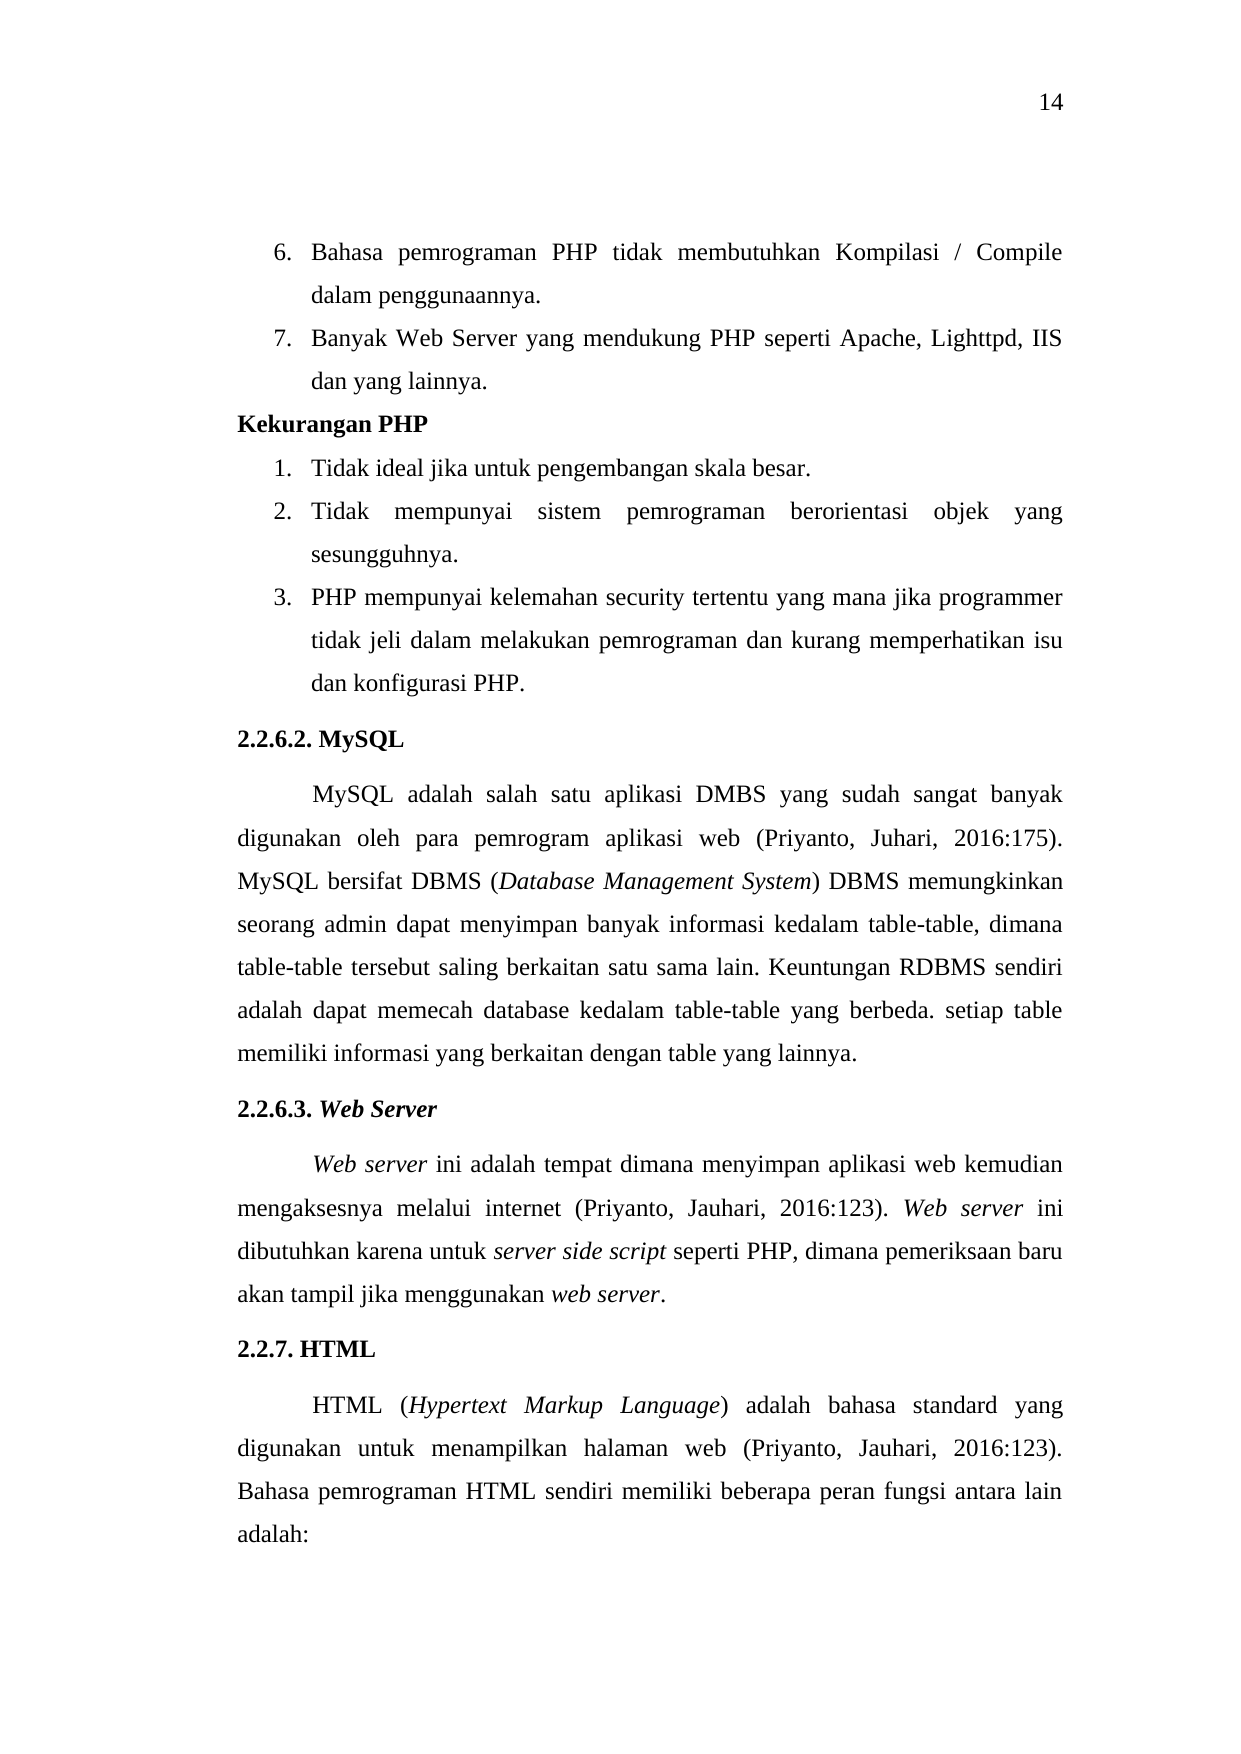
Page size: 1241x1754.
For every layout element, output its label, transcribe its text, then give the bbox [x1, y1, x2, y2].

list Bahasa pemrograman PHP tidak membutuhkan Kompilasi / Compile dalam penggunaannya. [273, 237, 1063, 309]
text Kekurangan PHP [237, 409, 1063, 438]
text 2.2.6.3. Web Server [237, 1094, 1063, 1123]
list Banyak Web Server yang mendukung PHP seperti Apache, Lighttpd, IIS dan yang lainnya. [273, 323, 1063, 395]
list PHP mempunyai kelemahan security tertentu yang mana jika programmer tidak jeli dalam melakukan pemrograman dan kurang memperhatikan isu dan konfigurasi PHP. [273, 582, 1063, 697]
text 2.2.6.2. MySQL [237, 724, 1063, 753]
text 2.2.7. HTML [237, 1334, 1063, 1363]
text MySQL adalah salah satu aplikasi DMBS yang sudah sangat banyak digunakan oleh para pemrogram aplikasi web (Priyanto, Juhari, 2016:175). MySQL bersifat DBMS (Database Management System) DBMS memungkinkan seorang admin dapat menyimpan banyak informasi kedalam table-table, dimana table-table tersebut saling berkaitan satu sama lain. Keuntungan RDBMS sendiri adalah dapat memecah database kedalam table-table yang berbeda. setiap table memiliki informasi yang berkaitan dengan table yang lainnya. [237, 779, 1063, 1067]
list Tidak ideal jika untuk pengembangan skala besar. [273, 453, 1063, 481]
text Web server ini adalah tempat dimana menyimpan aplikasi web kemudian mengaksesnya melalui internet (Priyanto, Jauhari, 2016:123). Web server ini dibutuhkan karena untuk server side script seperti PHP, dimana pemeriksaan baru akan tampil jika menggunakan web server. [237, 1149, 1063, 1308]
list Tidak mempunyai sistem pemrograman berorientasi objek yang sesungguhnya. [273, 496, 1063, 568]
list HTML (Hypertext Markup Language) adalah bahasa standard yang digunakan untuk menampilkan halaman web (Priyanto, Jauhari, 2016:123). Bahasa pemrograman HTML sendiri memiliki beberapa peran fungsi antara lain adalah: [237, 1390, 1063, 1548]
